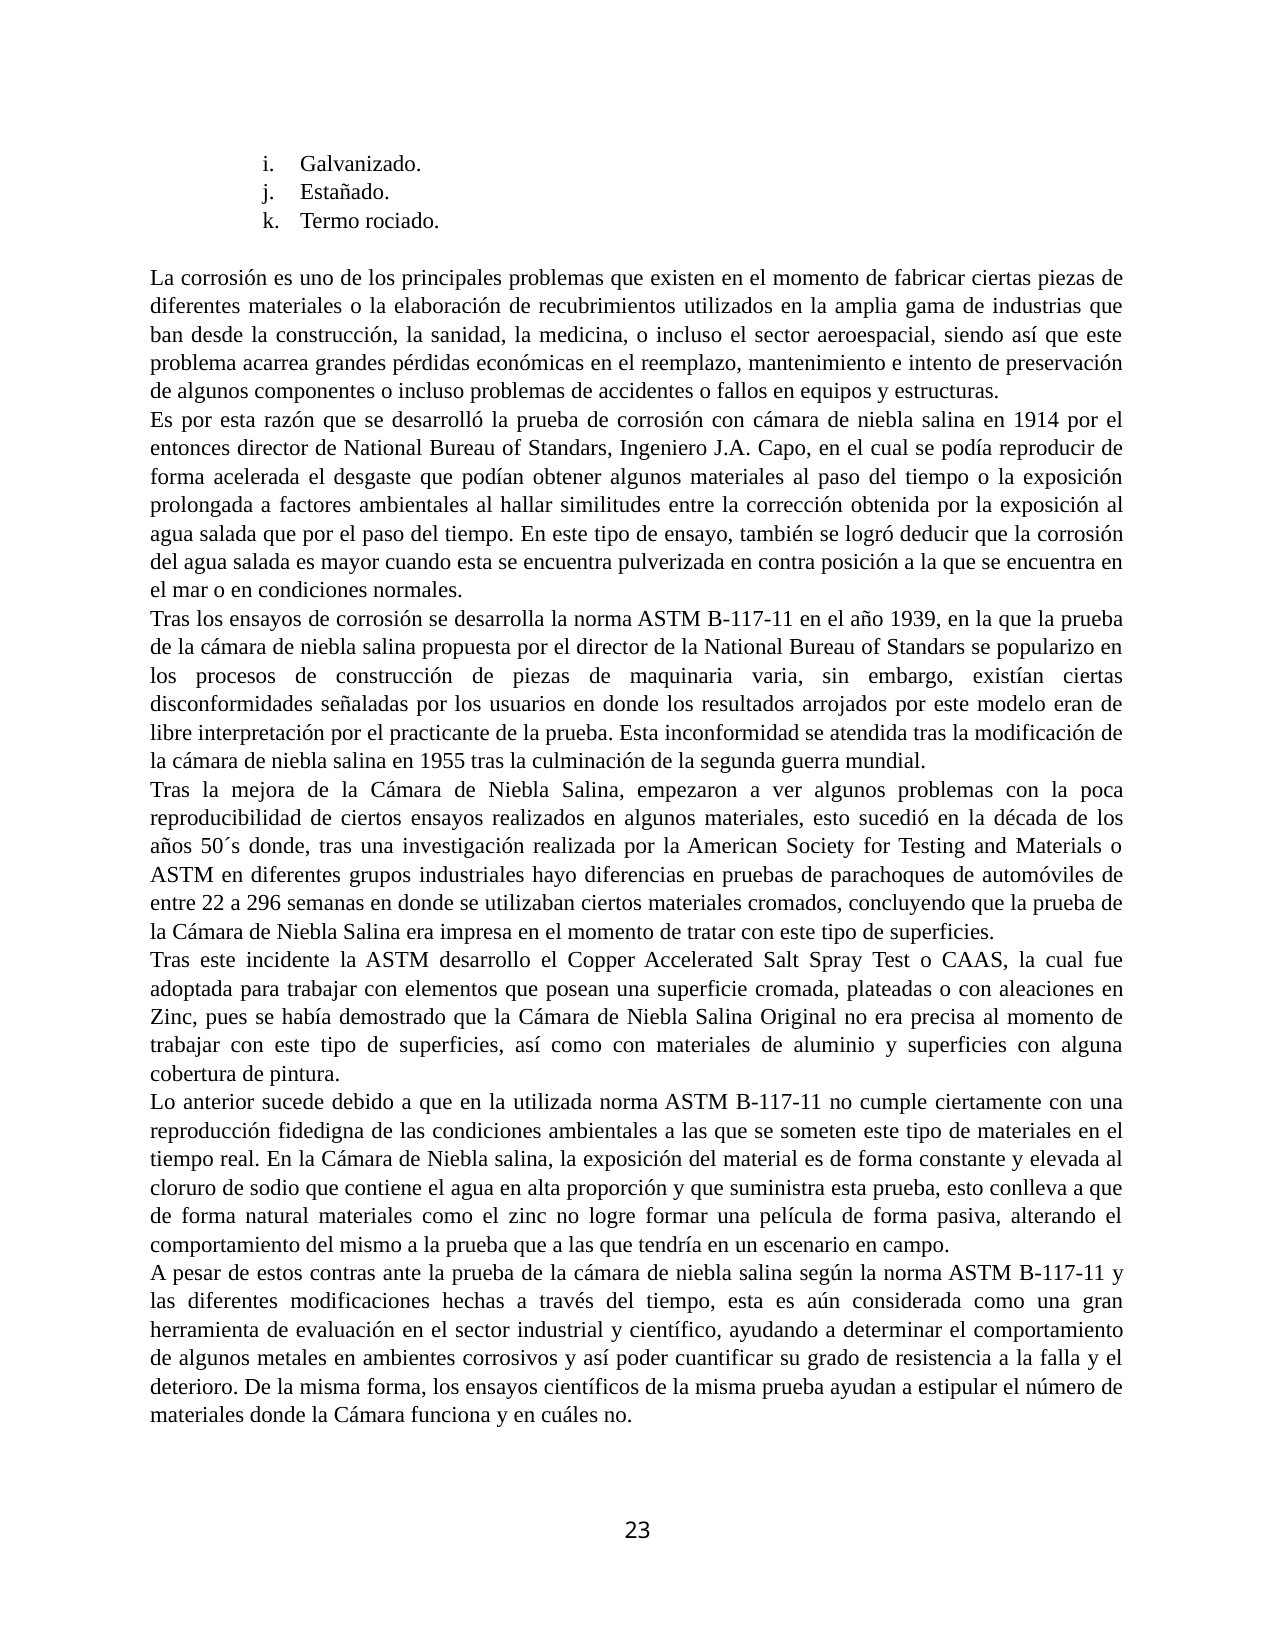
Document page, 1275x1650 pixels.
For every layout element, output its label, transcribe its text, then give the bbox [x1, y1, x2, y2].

text Tras este incidente la ASTM desarrollo el Copper Accelerated Salt Spray Test o CAAS, la cual fue adoptada para trabajar con elementos que posean una superficie cromada, plateadas o con aleaciones en Zinc, pues se había demostrado que la Cámara de Niebla Salina Original no era precisa al momento de trabajar con este tipo de superficies, así como con materiales de aluminio y superficies con alguna cobertura de pintura. [150, 946, 1125, 1086]
list Estañado. [262, 178, 1125, 205]
text La corrosión es uno de los principales problemas que existen en el momento de fabricar ciertas piezas de diferentes materiales o la elaboración de recubrimientos utilizados en la amplia gama de industrias que ban desde la construcción, la sanidad, la medicina, o incluso el sector aeroespacial, siendo así que este problema acarrea grandes pérdidas económicas en el reemplazo, mantenimiento e intento de preservación de algunos componentes o incluso problemas de accidentes o fallos en equipos y estructuras. [150, 264, 1125, 404]
text Tras los ensayos de corrosión se desarrolla la norma ASTM B-117-11 en el año 1939, en la que la prueba de la cámara de niebla salina propuesta por el director de la National Bureau of Standars se popularizo en los procesos de construcción de piezas de maquinaria varia, sin embargo, existían ciertas disconformidades señaladas por los usuarios en donde los resultados arrojados por este modelo eran de libre interpretación por el practicante de la prueba. Esta inconformidad se atendida tras la modificación de la cámara de niebla salina en 1955 tras la culminación de la segunda guerra mundial. [150, 605, 1125, 773]
text Lo anterior sucede debido a que en la utilizada norma ASTM B-117-11 no cumple ciertamente con una reproducción fidedigna de las condiciones ambientales a las que se someten este tipo de materiales en el tiempo real. En la Cámara de Niebla salina, la exposición del material es de forma constante y elevada al cloruro de sodio que contiene el agua en alta proporción y que suministra esta prueba, esto conlleva a que de forma natural materiales como el zinc no logre formar una película de forma pasiva, alterando el comportamiento del mismo a la prueba que a las que tendría en un escenario en campo. [150, 1088, 1125, 1257]
text A pesar de estos contras ante la prueba de la cámara de niebla salina según la norma ASTM B-117-11 y las diferentes modificaciones hechas a través del tiempo, esta es aún considerada como una gran herramienta de evaluación en el sector industrial y científico, ayudando a determinar el comportamiento de algunos metales en ambientes corrosivos y así poder cuantificar su grado de resistencia a la falla y el deterioro. De la misma forma, los ensayos científicos de la misma prueba ayudan a estipular el número de materiales donde la Cámara funciona y en cuáles no. [150, 1259, 1125, 1428]
list Galvanizado. [262, 150, 1125, 176]
text Es por esta razón que se desarrolló la prueba de corrosión con cámara de niebla salina en 1914 por el entonces director de National Bureau of Standars, Ingeniero J.A. Capo, en el cual se podía reproducir de forma acelerada el desgaste que podían obtener algunos materiales al paso del tiempo o la exposición prolongada a factores ambientales al hallar similitudes entre la corrección obtenida por la exposición al agua salada que por el paso del tiempo. En este tipo de ensayo, también se logró deducir que la corrosión del agua salada es mayor cuando esta se encuentra pulverizada en contra posición a la que se encuentra en el mar o en condiciones normales. [150, 406, 1125, 603]
text Tras la mejora de la Cámara de Niebla Salina, empezaron a ver algunos problemas con la poca reproducibilidad de ciertos ensayos realizados en algunos materiales, esto sucedió en la década de los años 50´s donde, tras una investigación realizada por la American Society for Testing and Materials o ASTM en diferentes grupos industriales hayo diferencias en pruebas de parachoques de automóviles de entre 22 a 296 semanas en donde se utilizaban ciertos materiales cromados, concluyendo que la prueba de la Cámara de Niebla Salina era impresa en el momento de tratar con este tipo de superficies. [150, 776, 1125, 944]
list Termo rociado. [262, 207, 1125, 233]
